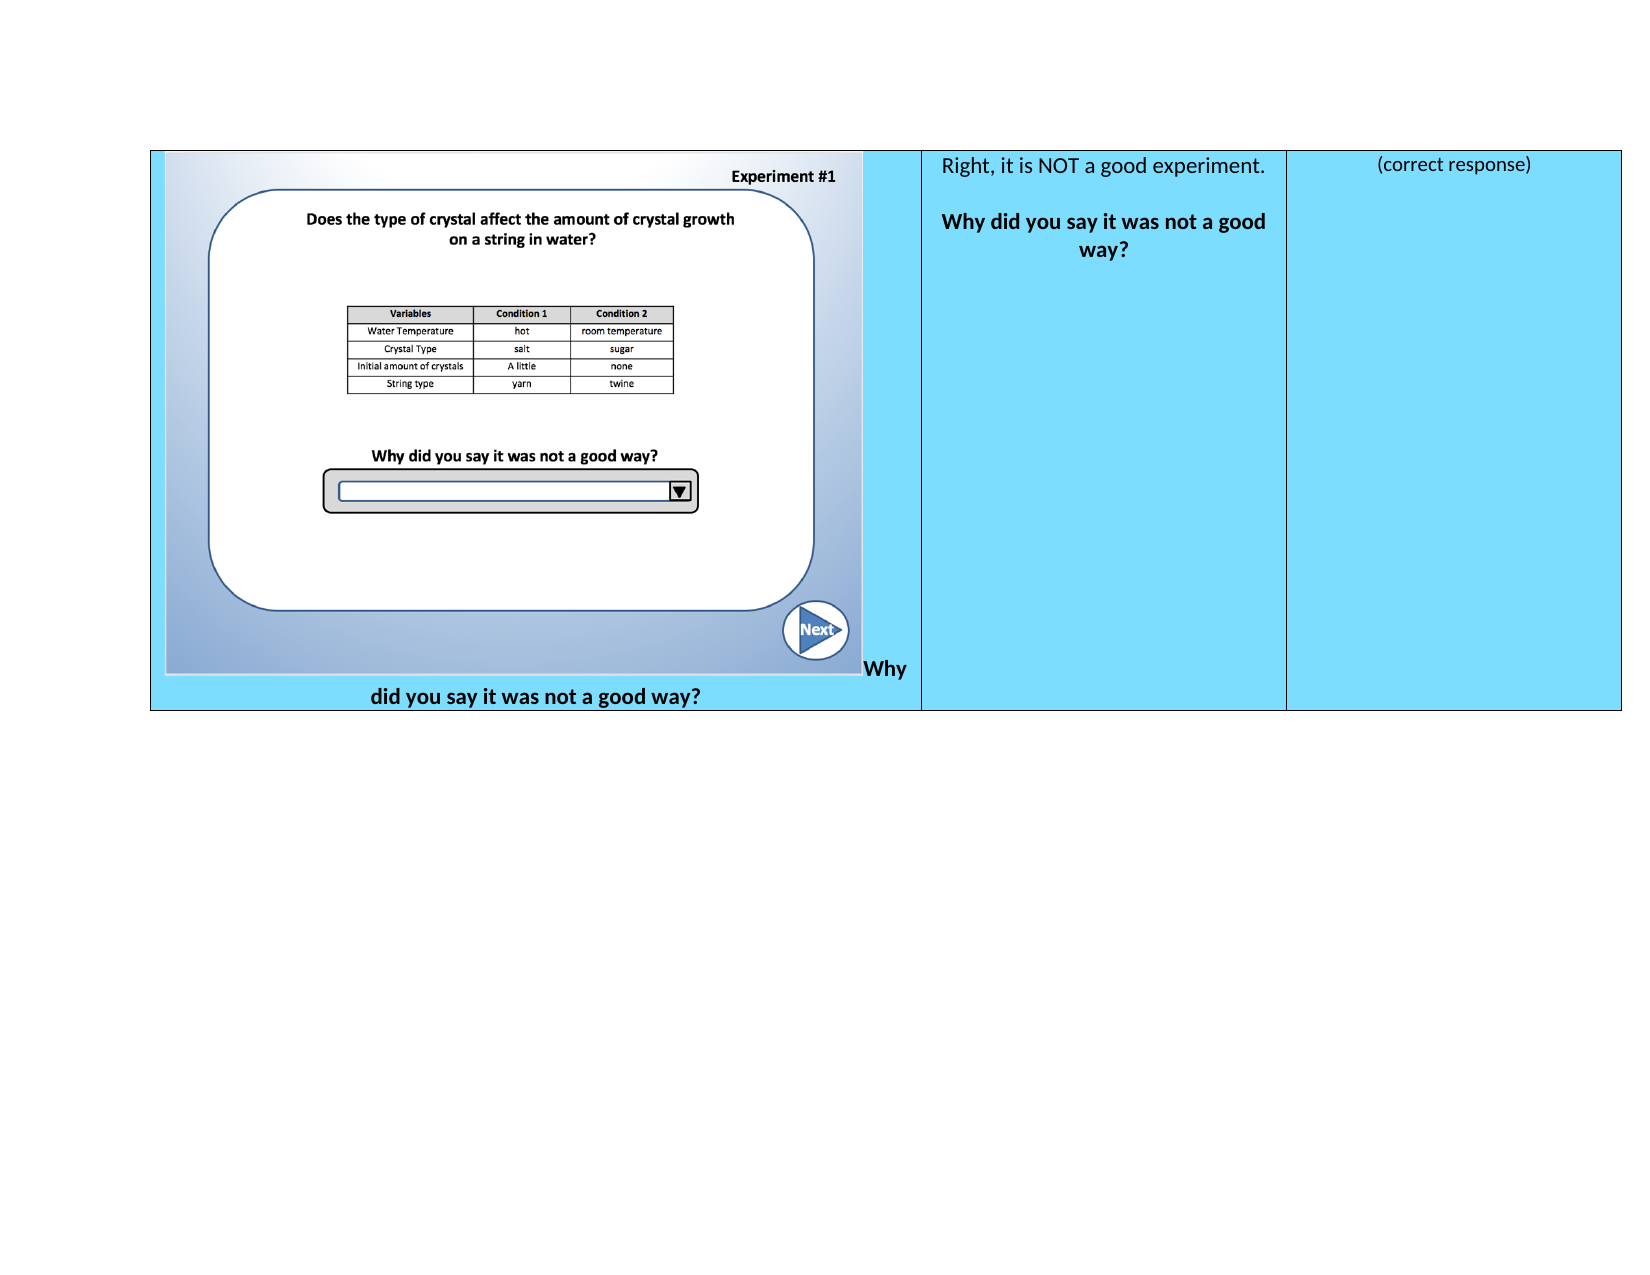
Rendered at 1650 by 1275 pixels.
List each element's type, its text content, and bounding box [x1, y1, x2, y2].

picture [164, 151, 863, 676]
table_cell Why did you say it was not a good way? [151, 151, 921, 710]
table_cell (correct response) [1287, 151, 1621, 710]
table_cell Right, it is NOT a good experiment. Why did you say it was not a good way? [922, 151, 1286, 710]
